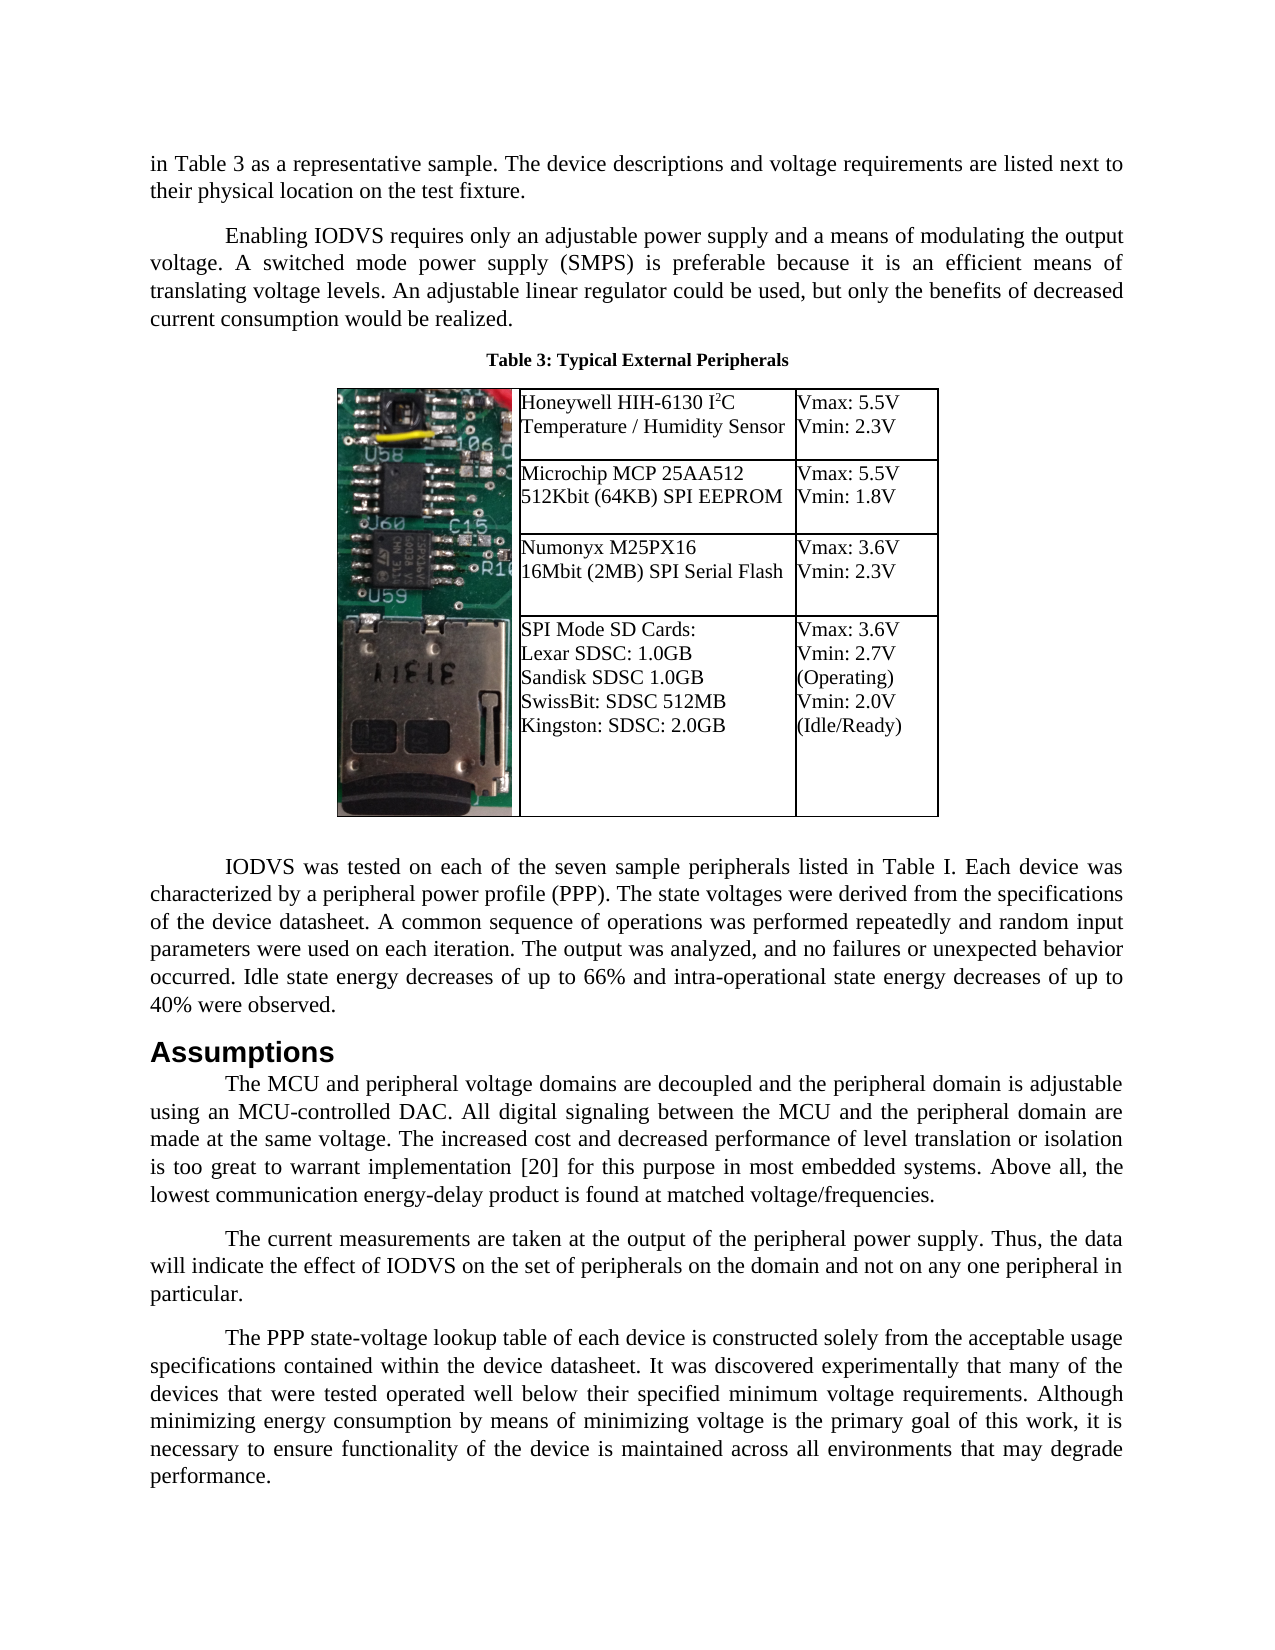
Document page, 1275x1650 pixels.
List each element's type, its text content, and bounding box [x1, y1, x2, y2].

table_cell Microchip MCP 25AA512 512Kbit (64KB) SPI EEPROM [521, 461, 795, 533]
text The PPP state-voltage lookup table of each device is constructed solely from the acceptable usage specifications contained within the device datasheet. It was discovered experimentally that many of the devices that were tested operated well below their specified minimum voltage requirements. Although minimizing energy consumption by means of minimizing voltage is the primary goal of this work, it is necessary to ensure functionality of the device is maintained across all environments that may degrade performance. [150, 1324, 1125, 1489]
text The MCU and peripheral voltage domains are decoupled and the peripheral domain is adjustable using an MCU-controlled DAC. All digital signaling between the MCU and the peripheral domain are made at the same voltage. The increased cost and decreased performance of level translation or isolation is too great to warrant implementation for this purpose in most embedded systems. Above all, the lowest communication energy-delay product is found at matched voltage/frequencies. [150, 1070, 1125, 1207]
table_cell Numonyx M25PX16 16Mbit (2MB) SPI Serial Flash [521, 535, 795, 615]
subtitle Assumptions [150, 1035, 1125, 1068]
table_cell SPI Mode SD Cards: Lexar SDSC: 1.0GB Sandisk SDSC 1.0GB SwissBit: SDSC 512MB Kingston: SDSC: 2.0GB [521, 617, 795, 816]
table_cell Vmax: 3.6V Vmin: 2.7V (Operating) Vmin: 2.0V (Idle/Ready) [797, 617, 937, 816]
text Table 3: Typical External Peripherals [150, 349, 1125, 371]
text The current measurements are taken at the output of the peripheral power supply. Thus, the data will indicate the effect of IODVS on the set of peripherals on the domain and not on any one peripheral in particular. [150, 1225, 1125, 1306]
table_cell Vmax: 5.5V Vmin: 1.8V [797, 461, 937, 533]
picture [337, 389, 512, 816]
text IODVS was tested on each of the seven sample peripherals listed in Table I. Each device was characterized by a peripheral power profile (PPP). The state voltages were derived from the specifications of the device datasheet. A common sequence of operations was performed repeatedly and random input parameters were used on each iteration. The output was analyzed, and no failures or unexpected behavior occurred. Idle state energy decreases of up to 66% and intra-operational state energy decreases of up to 40% were observed. [150, 853, 1125, 1017]
table_header [512, 389, 519, 816]
table_header Vmax: 5.5V Vmin: 2.3V [797, 390, 937, 459]
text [150, 150, 1125, 204]
table_cell Vmax: 3.6V Vmin: 2.3V [797, 535, 937, 615]
table_header Honeywell HIH-6130 I2C Temperature / Humidity Sensor [521, 390, 795, 459]
text Enabling IODVS requires only an adjustable power supply and a means of modulating the output voltage. A switched mode power supply (SMPS) is preferable because it is an efficient means of translating voltage levels. An adjustable linear regulator could be used, but only the benefits of decreased current consumption would be realized. [150, 222, 1125, 331]
